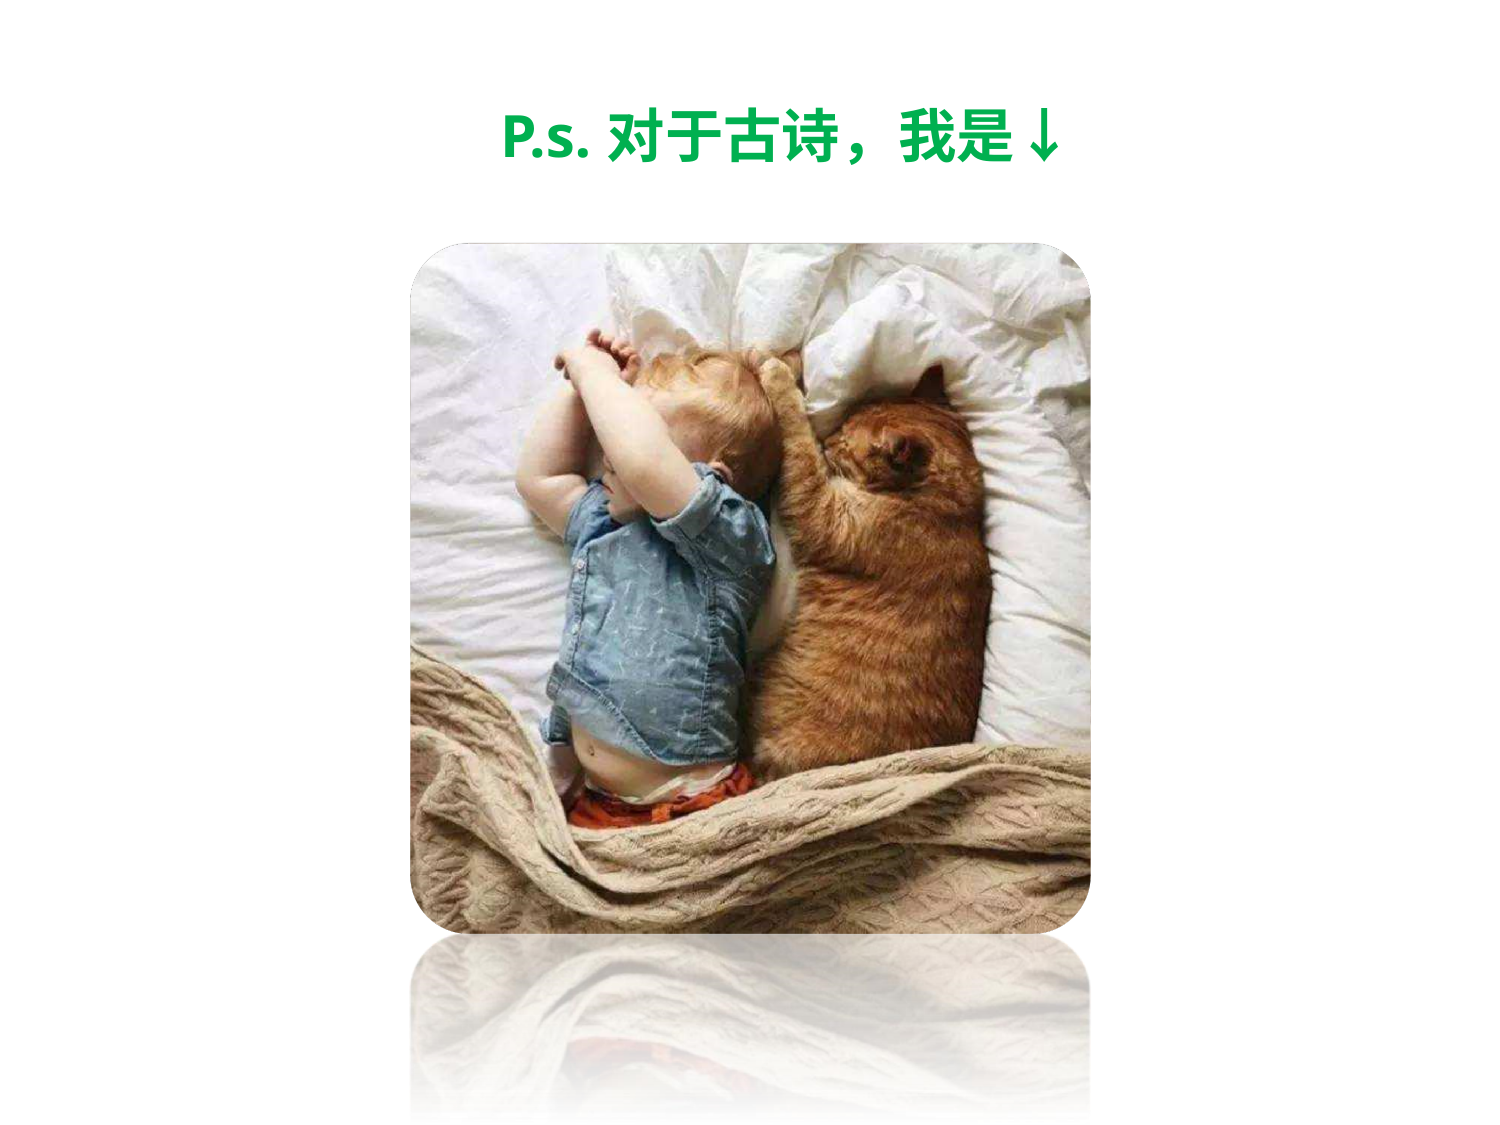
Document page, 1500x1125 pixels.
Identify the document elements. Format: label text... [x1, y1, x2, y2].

subtitle P.s. 对于古诗，我是↓ [140, 90, 1433, 175]
picture [408, 242, 1092, 1125]
